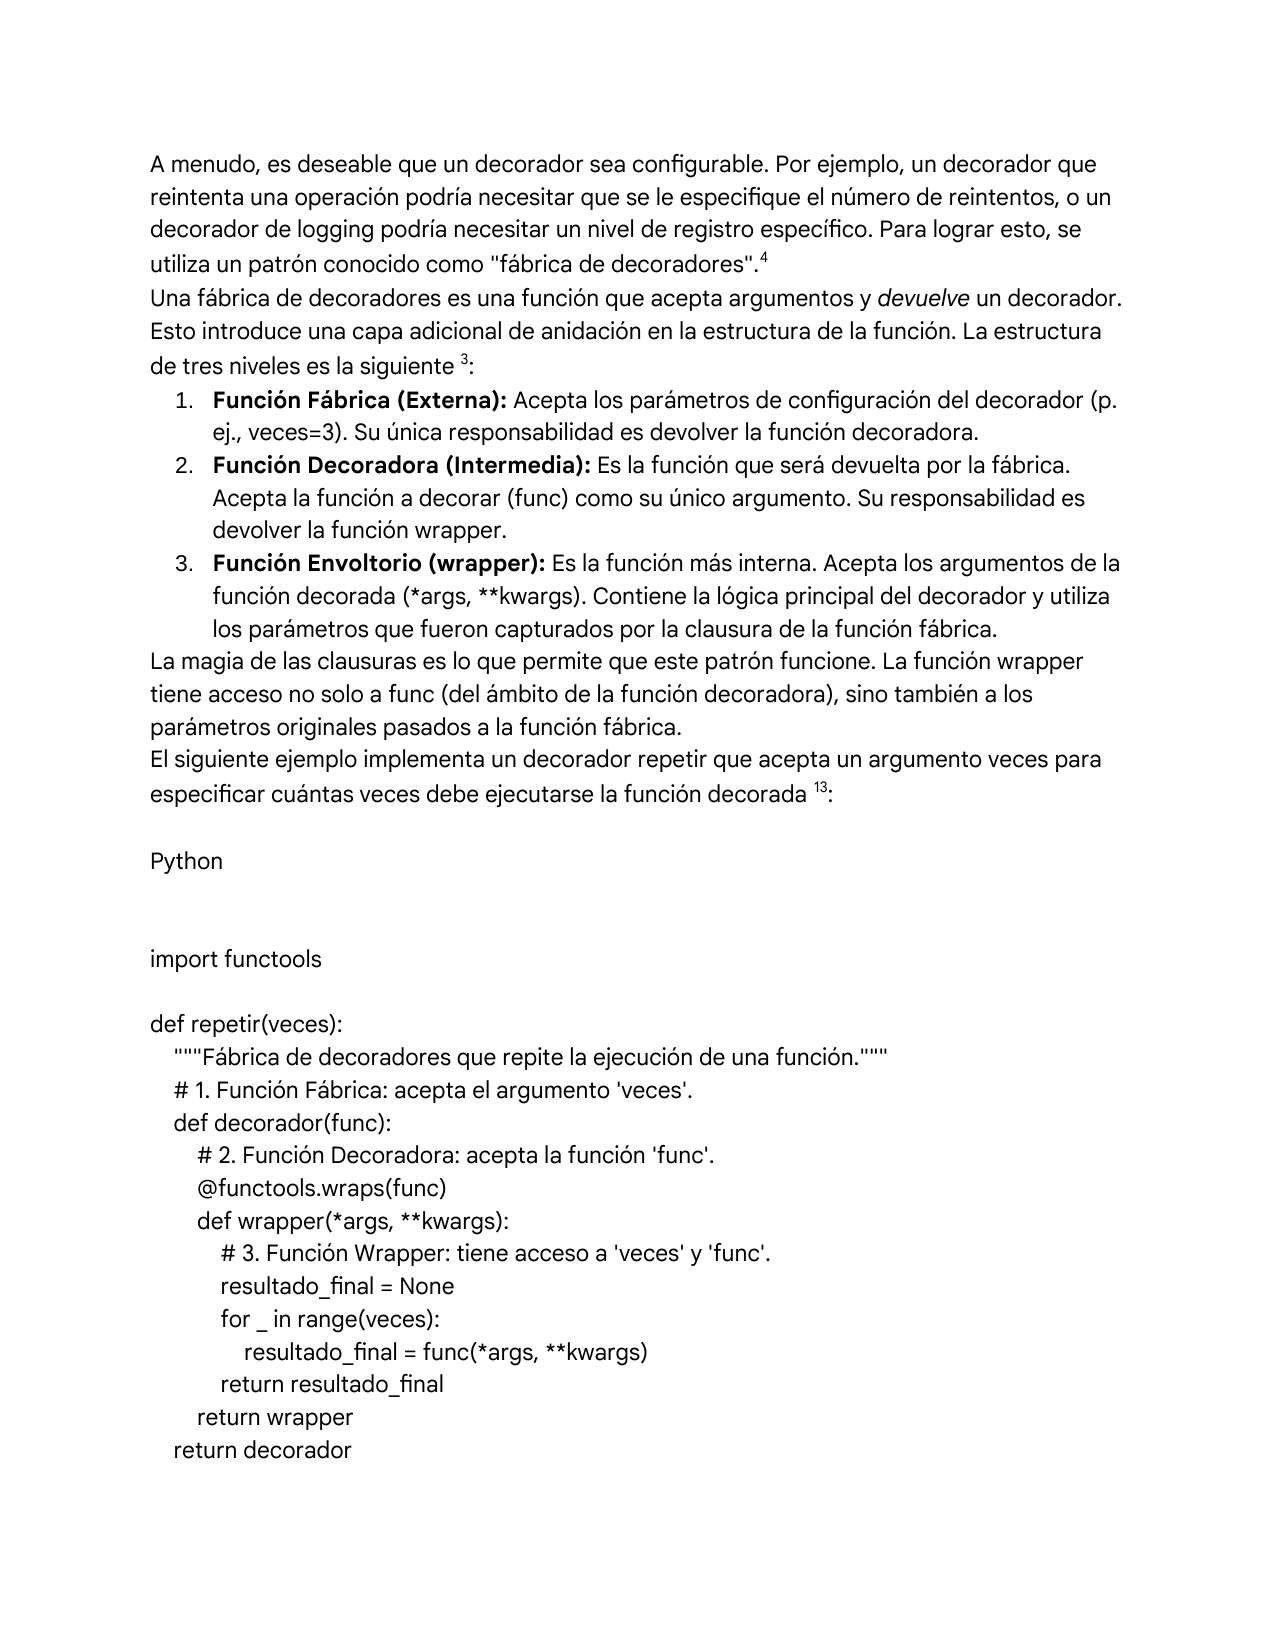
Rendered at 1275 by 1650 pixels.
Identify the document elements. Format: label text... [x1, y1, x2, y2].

text El siguiente ejemplo implementa un decorador repetir que acepta un argumento veces para especificar cuántas veces debe ejecutarse la función decorada 13: [150, 746, 1125, 810]
list Función Fábrica (Externa): Acepta los parámetros de configuración del decorador (p. ej., veces=3). Su única responsabilidad es devolver la función decoradora. [175, 386, 1125, 447]
list Función Envoltorio (wrapper): Es la función más interna. Acepta los argumentos de la función decorada (*args, **kwargs). Contiene la lógica principal del decorador y utiliza los parámetros que fueron capturados por la clausura de la función fábrica. [175, 549, 1125, 643]
list Función Decoradora (Intermedia): Es la función que será devuelta por la fábrica. Acepta la función a decorar (func) como su único argumento. Su responsabilidad es devolver la función wrapper. [175, 451, 1125, 545]
text La magia de las clausuras es lo que permite que este patrón funcione. La función wrapper tiene acceso no solo a func (del ámbito de la función decoradora), sino también a los parámetros originales pasados a la función fábrica. [150, 647, 1125, 742]
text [150, 945, 1125, 1497]
text Python [150, 847, 1125, 876]
text A menudo, es deseable que un decorador sea configurable. Por ejemplo, un decorador que reintenta una operación podría necesitar que se le especifique el número de reintentos, o un decorador de logging podría necesitar un nivel de registro específico. Para lograr esto, se utiliza un patrón conocido como "fábrica de decoradores".4 [150, 150, 1125, 280]
text Una fábrica de decoradores es una función que acepta argumentos y devuelve un decorador. Esto introduce una capa adicional de anidación en la estructura de la función. La estructura de tres niveles es la siguiente 3: [150, 284, 1125, 381]
